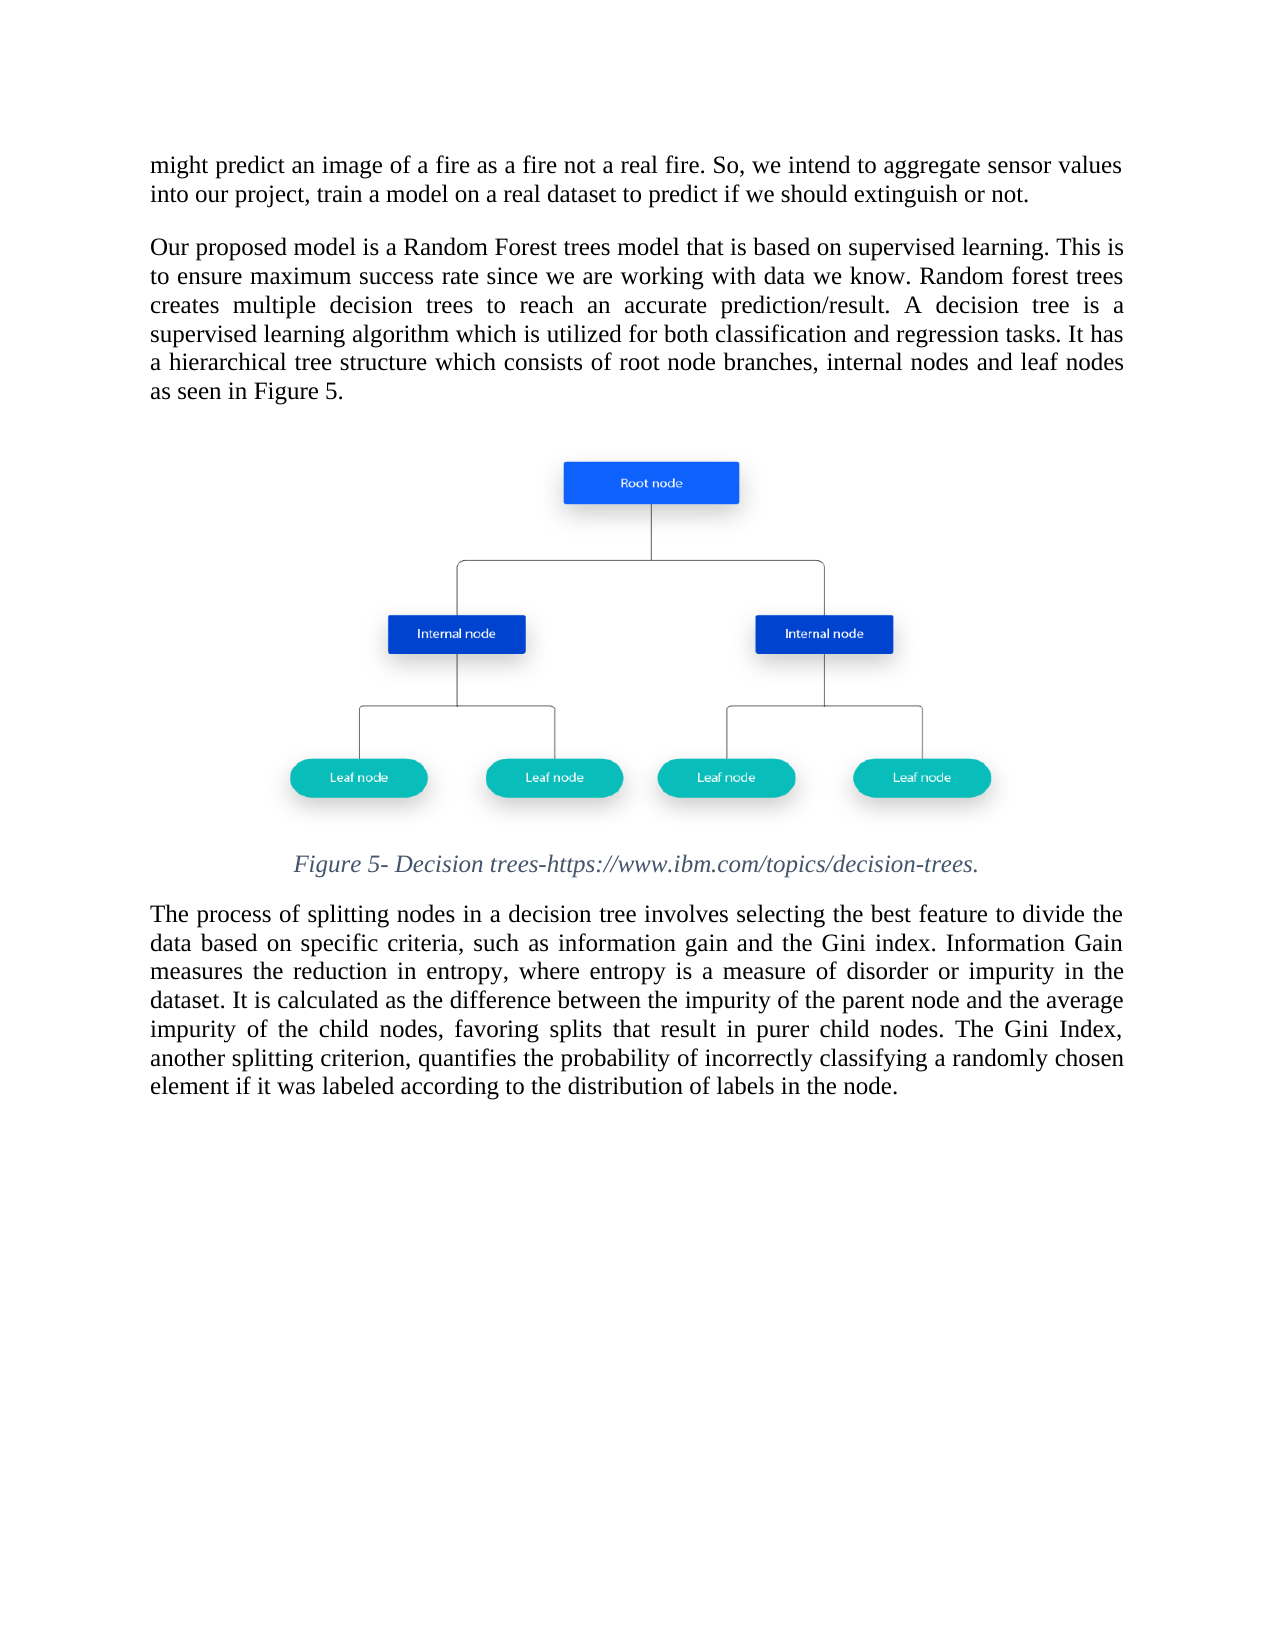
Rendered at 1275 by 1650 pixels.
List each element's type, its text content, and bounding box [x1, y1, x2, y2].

text The process of splitting nodes in a decision tree involves selecting the best feature to divide the data based on specific criteria, such as information gain and the Gini index. Information Gain measures the reduction in entropy, where entropy is a measure of disorder or impurity in the dataset. It is calculated as the difference between the impurity of the parent node and the average impurity of the child nodes, favoring splits that result in purer child nodes. The Gini Index, another splitting criterion, quantifies the probability of incorrectly classifying a randomly chosen element if it was labeled according to the distribution of labels in the node. [150, 899, 1125, 1100]
text Figure 5- Decision trees-https://www.ibm.com/topics/decision-trees. [150, 849, 1125, 878]
picture [255, 430, 1020, 825]
text Our proposed model is a Random Forest trees model that is based on supervised learning. This is to ensure maximum success rate since we are working with data we know. Random forest trees creates multiple decision trees to reach an accurate prediction/result. A decision tree is a supervised learning algorithm which is utilized for both classification and regression tasks. It has a hierarchical tree structure which consists of root node branches, internal nodes and leaf nodes as seen in Figure 5. [150, 232, 1125, 405]
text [150, 150, 1125, 207]
